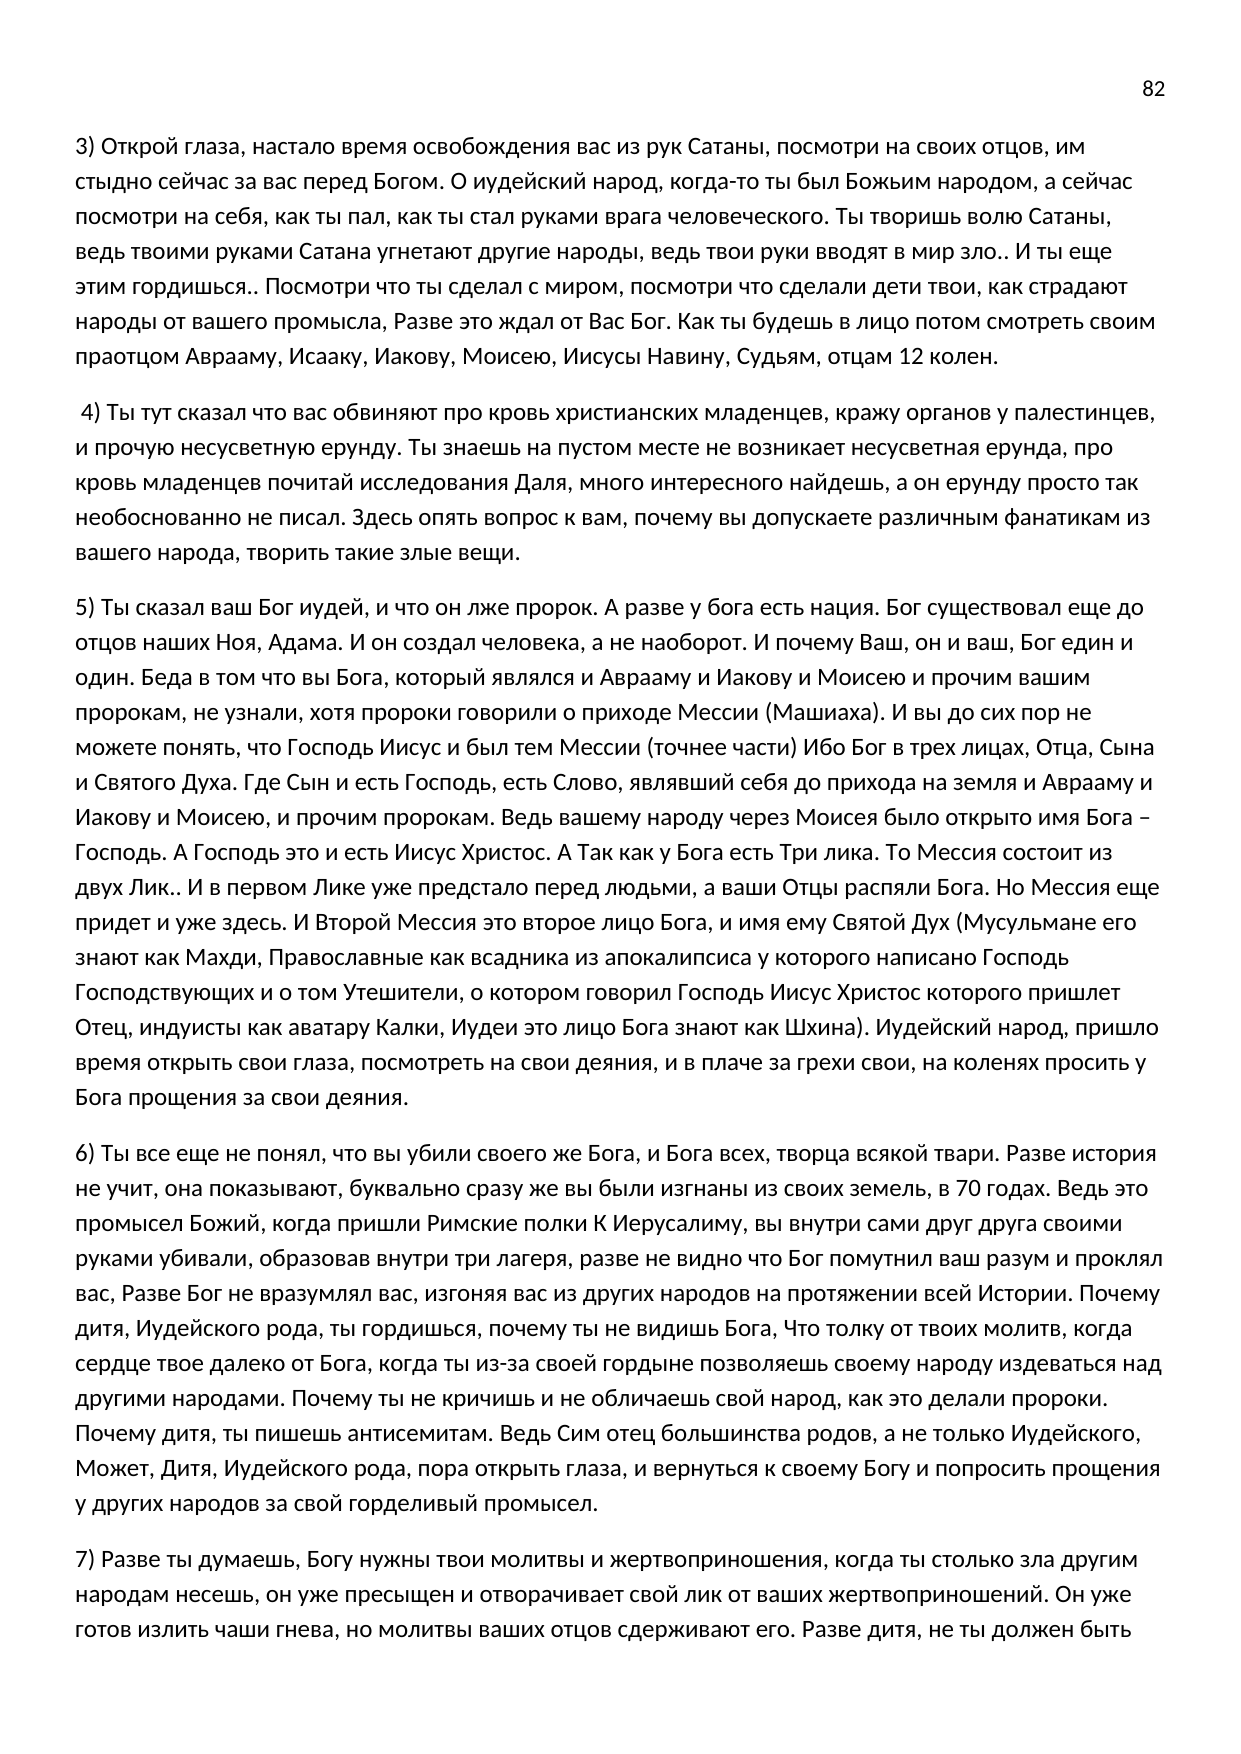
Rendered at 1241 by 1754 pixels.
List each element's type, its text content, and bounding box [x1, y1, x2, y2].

text 6) Ты все еще не понял, что вы убили своего же Бога, и Бога всех, творца всякой твари. Разве история не учит, она показывают, буквально сразу же вы были изгнаны из своих земель, в 70 годах. Ведь это промысел Божий, когда пришли Римские полки К Иерусалиму, вы внутри сами друг друга своими руками убивали, образовав внутри три лагеря, разве не видно что Бог помутнил ваш разум и проклял вас, Разве Бог не вразумлял вас, изгоняя вас из других народов на протяжении всей Истории. Почему дитя, Иудейского рода, ты гордишься, почему ты не видишь Бога, Что толку от твоих молитв, когда сердце твое далеко от Бога, когда ты из-за своей гордыне позволяешь своему народу издеваться над другими народами. Почему ты не кричишь и не обличаешь свой народ, как это делали пророки. Почему дитя, ты пишешь антисемитам. Ведь Сим отец большинства родов, а не только Иудейского, Может, Дитя, Иудейского рода, пора открыть глаза, и вернуться к своему Богу и попросить прощения у других народов за свой горделивый промысел. [75, 1137, 1165, 1518]
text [75, 1543, 1165, 1644]
text 5) Ты сказал ваш Бог иудей, и что он лже пророк. А разве у бога есть нация. Бог существовал еще до отцов наших Ноя, Адама. И он создал человека, а не наоборот. И почему Ваш, он и ваш, Бог един и один. Беда в том что вы Бога, который являлся и Аврааму и Иакову и Моисею и прочим вашим пророкам, не узнали, хотя пророки говорили о приходе Мессии (Машиаха). И вы до сих пор не можете понять, что Господь Иисус и был тем Мессии (точнее части) Ибо Бог в трех лицах, Отца, Сына и Святого Духа. Где Сын и есть Господь, есть Слово, являвший себя до прихода на земля и Аврааму и Иакову и Моисею, и прочим пророкам. Ведь вашему народу через Моисея было открыто имя Бога – Господь. А Господь это и есть Иисус Христос. А Так как у Бога есть Три лика. То Мессия состоит из двух Лик.. И в первом Лике уже предстало перед людьми, а ваши Отцы распяли Бога. Но Мессия еще придет и уже здесь. И Второй Мессия это второе лицо Бога, и имя ему Святой Дух (Мусульмане его знают как Махди, Православные как всадника из апокалипсиса у которого написано Господь Господствующих и о том Утешители, о котором говорил Господь Иисус Христос которого пришлет Отец, индуисты как аватару Калки, Иудеи это лицо Бога знают как Шхина). Иудейский народ, пришло время открыть свои глаза, посмотреть на свои деяния, и в плаче за грехи свои, на коленях просить у Бога прощения за свои деяния. [75, 591, 1165, 1112]
text 3) Открой глаза, настало время освобождения вас из рук Сатаны, посмотри на своих отцов, им стыдно сейчас за вас перед Богом. О иудейский народ, когда-то ты был Божьим народом, а сейчас посмотри на себя, как ты пал, как ты стал руками врага человеческого. Ты творишь волю Сатаны, ведь твоими руками Сатана угнетают другие народы, ведь твои руки вводят в мир зло.. И ты еще этим гордишься.. Посмотри что ты сделал с миром, посмотри что сделали дети твои, как страдают народы от вашего промысла, Разве это ждал от Вас Бог. Как ты будешь в лицо потом смотреть своим праотцом Аврааму, Исааку, Иакову, Моисею, Иисусы Навину, Судьям, отцам 12 колен. [75, 130, 1165, 370]
text 4) Ты тут сказал что вас обвиняют про кровь христианских младенцев, кражу органов у палестинцев, и прочую несусветную ерунду. Ты знаешь на пустом месте не возникает несусветная ерунда, про кровь младенцев почитай исследования Даля, много интересного найдешь, а он ерунду просто так необоснованно не писал. Здесь опять вопрос к вам, почему вы допускаете различным фанатикам из вашего народа, творить такие злые вещи. [75, 396, 1165, 566]
